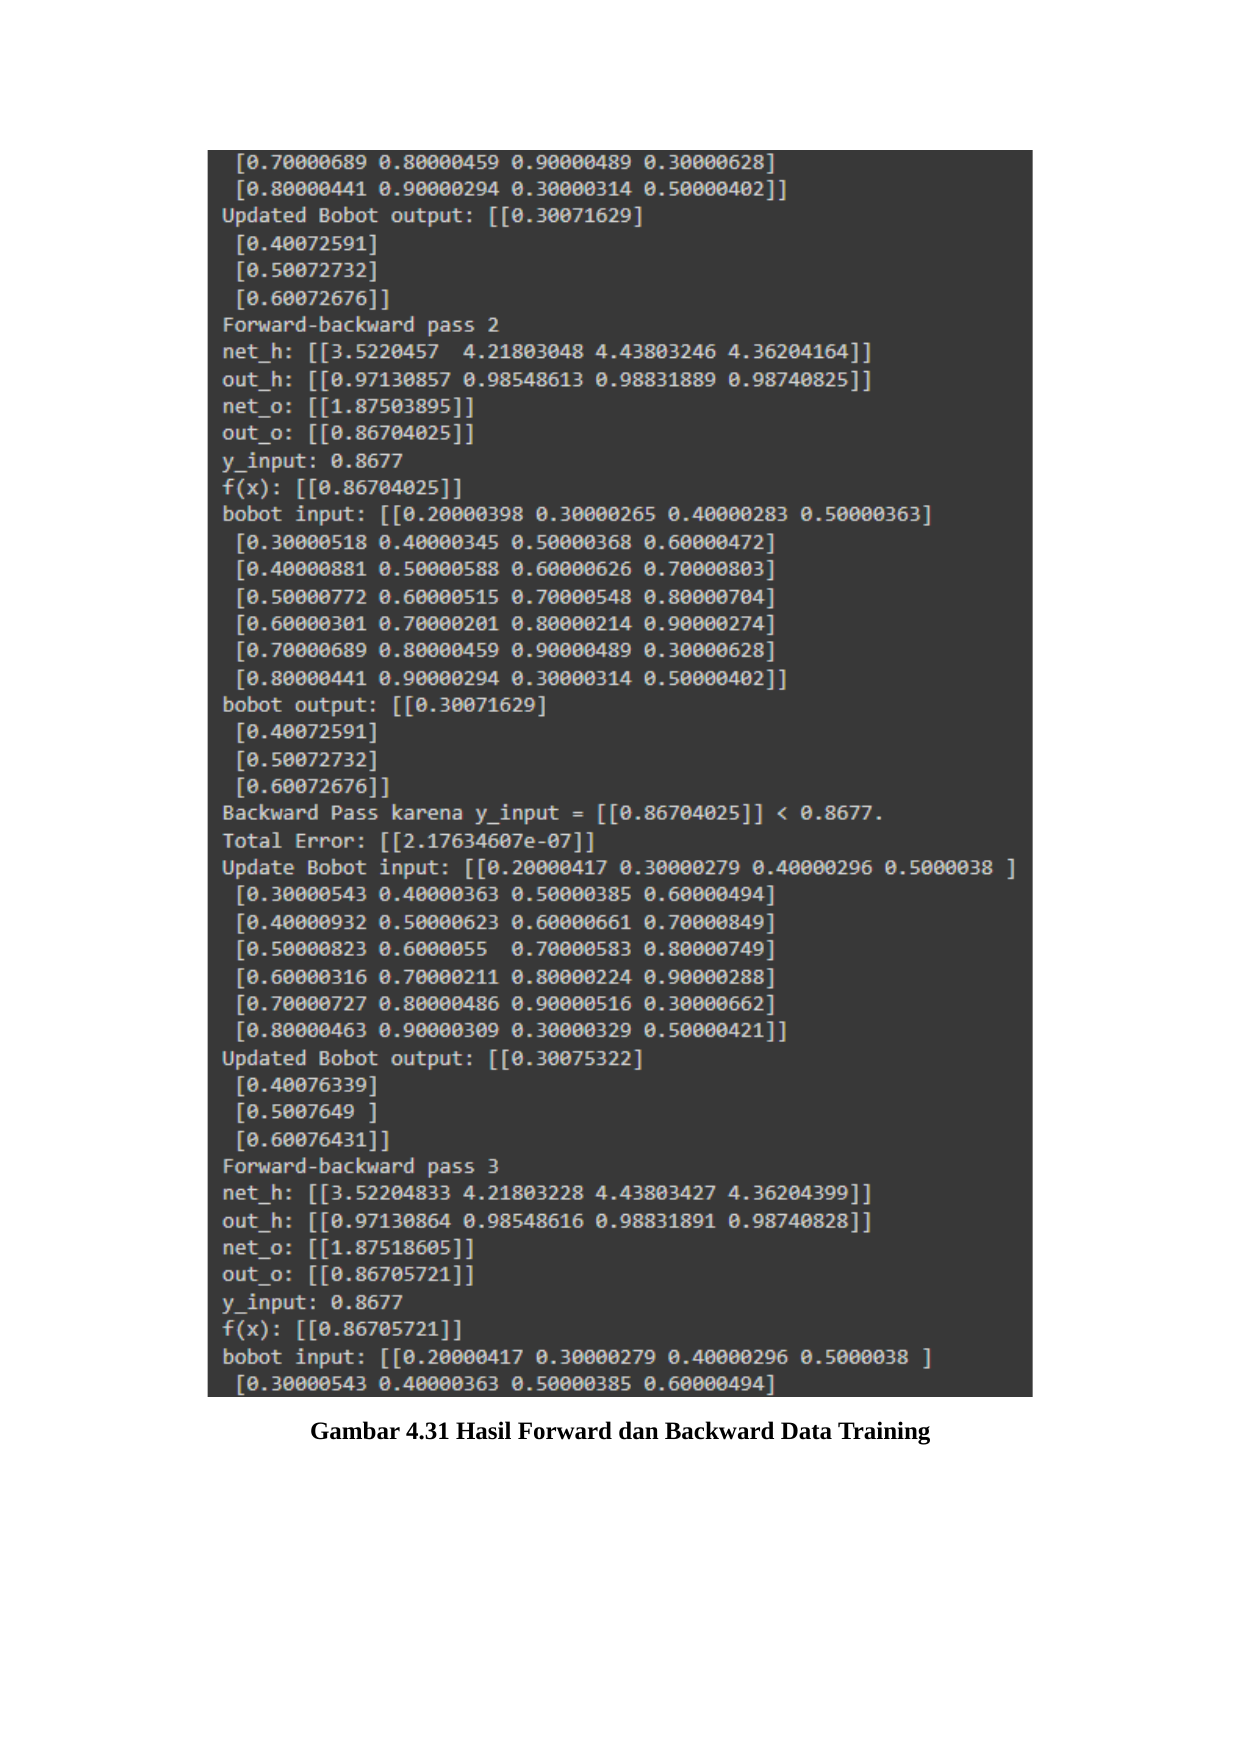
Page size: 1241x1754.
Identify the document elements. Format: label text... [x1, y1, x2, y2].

picture [207, 150, 1033, 1397]
text Gambar 4.31 Hasil Forward dan Backward Data Training [150, 1416, 1090, 1445]
